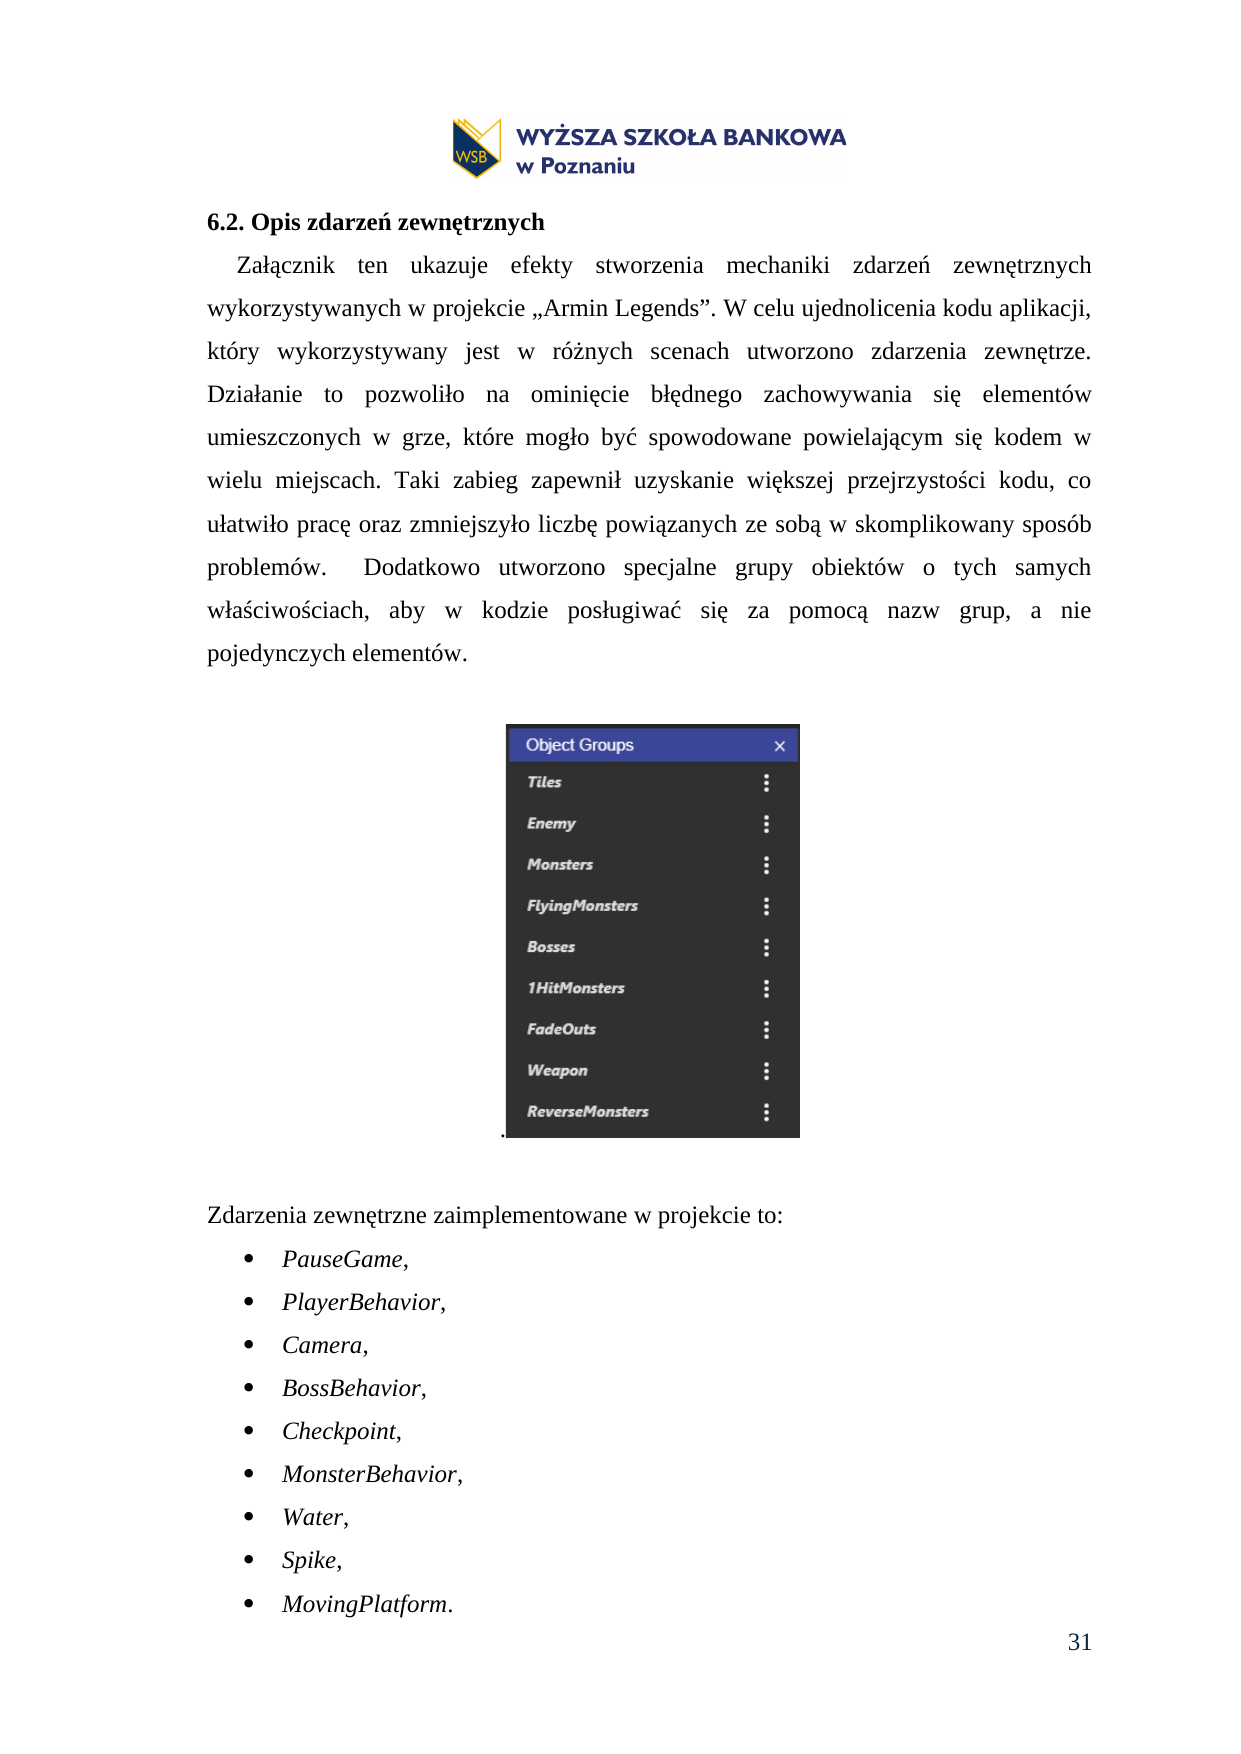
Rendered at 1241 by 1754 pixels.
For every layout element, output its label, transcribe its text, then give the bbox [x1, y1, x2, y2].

list PauseGame, [244, 1244, 1092, 1272]
text Zdarzenia zewnętrzne zaimplementowane w projekcie to: [207, 1201, 1092, 1229]
list Camera, [244, 1330, 1092, 1359]
list Checkpoint, [244, 1416, 1092, 1445]
list MovingPlatform. [244, 1589, 1092, 1617]
picture [452, 118, 847, 179]
list PlayerBehavior, [244, 1287, 1092, 1316]
list Spike, [244, 1546, 1092, 1574]
list MonsterBehavior, [244, 1459, 1092, 1488]
subtitle 6.2. Opis zdarzeń zewnętrznych [207, 207, 1092, 236]
text Załącznik ten ukazuje efekty stworzenia mechaniki zdarzeń zewnętrznych wykorzystywanych w projekcie „Armin Legends”. W celu ujednolicenia kodu aplikacji, który wykorzystywany jest w różnych scenach utworzono zdarzenia zewnętrze. Działanie to pozwoliło na ominięcie błędnego zachowywania się elementów umieszczonych w grze, które mogło być spowodowane powielającym się kodem w wielu miejscach. Taki zabieg zapewnił uzyskanie większej przejrzystości kodu, co ułatwiło pracę oraz zmniejszyło liczbę powiązanych ze sobą w skomplikowany sposób problemów. Dodatkowo utworzono specjalne grupy obiektów o tych samych właściwościach, aby w kodzie posługiwać się za pomocą nazw grup, a nie pojedynczych elementów. [207, 250, 1092, 667]
list Water, [244, 1502, 1092, 1531]
list BossBehavior, [244, 1373, 1092, 1402]
picture [505, 724, 800, 1138]
